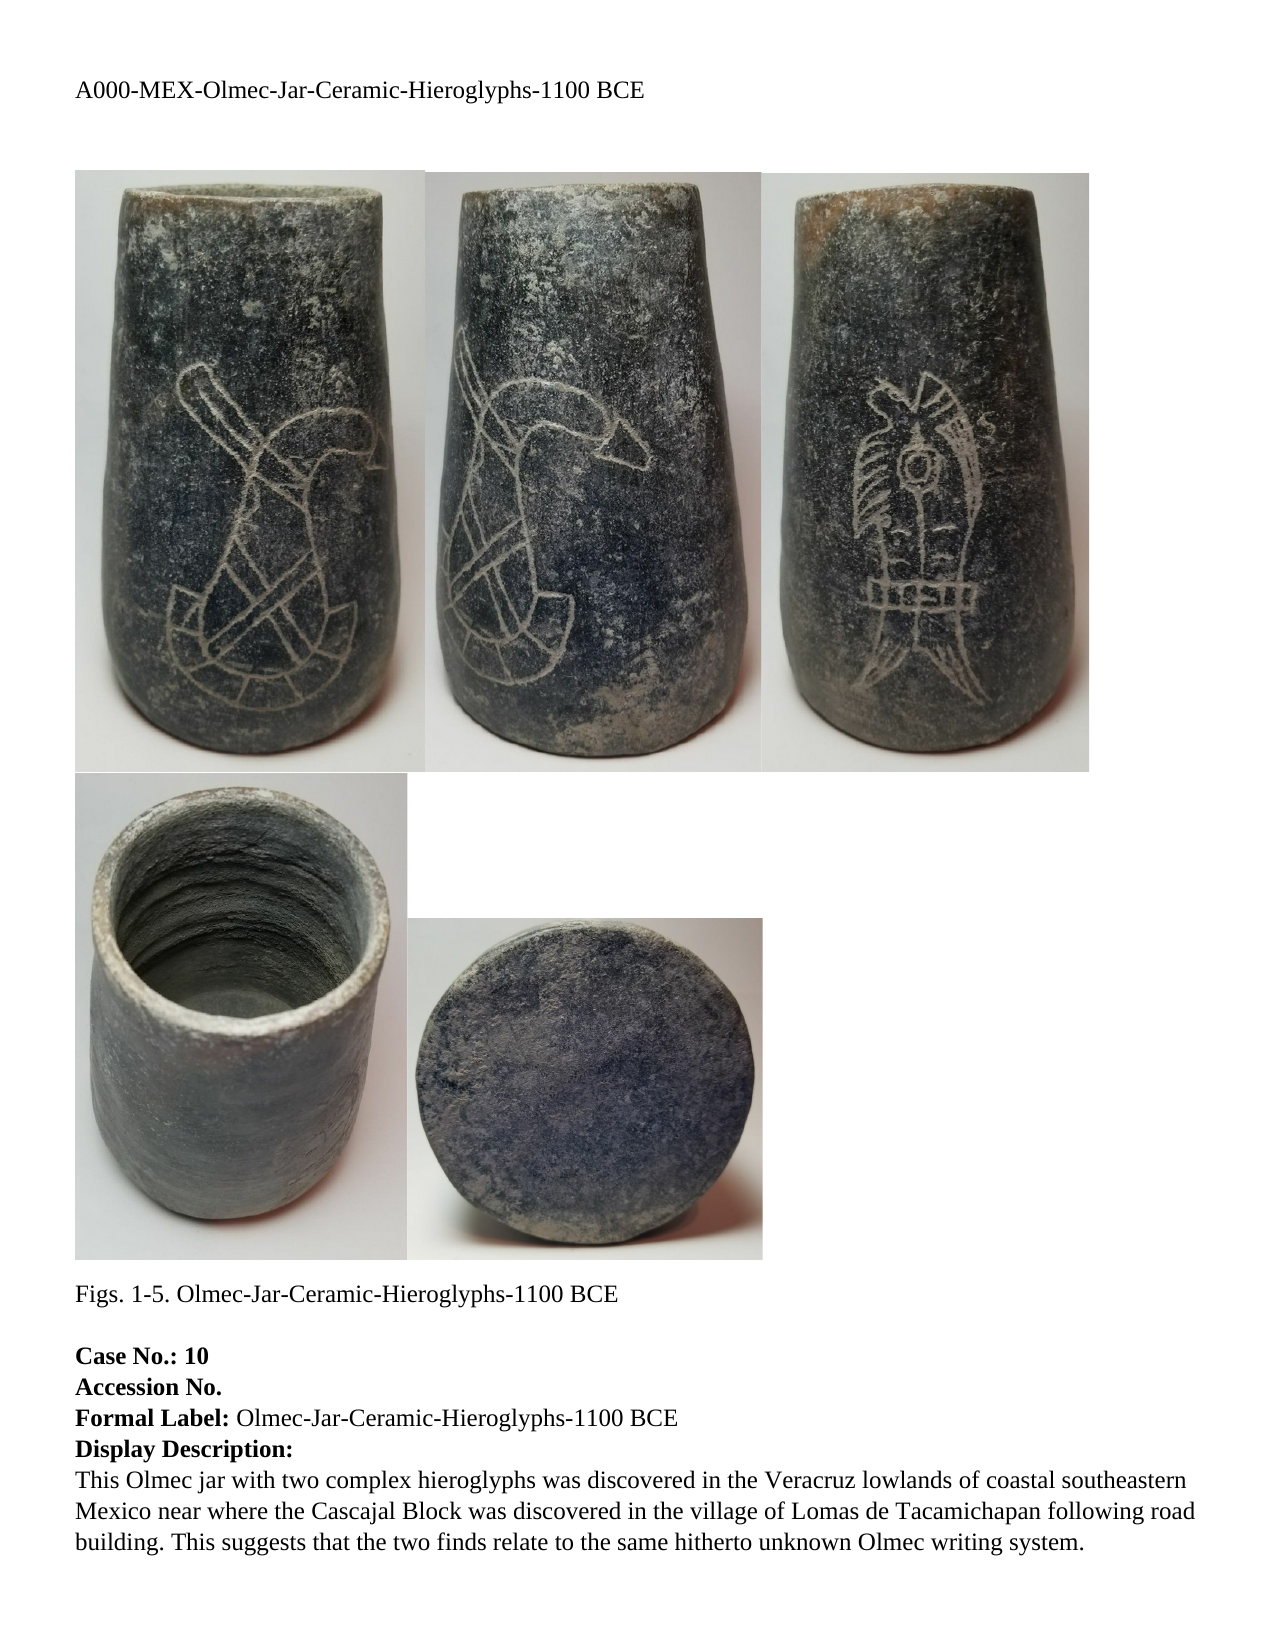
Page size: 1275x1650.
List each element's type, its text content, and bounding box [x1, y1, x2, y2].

text This Olmec jar with two complex hieroglyphs was discovered in the Veracruz lowlands of coastal southeastern Mexico near where the Cascajal Block was discovered in the village of Lomas de Tacamichapan following road building. This suggests that the two finds relate to the same hitherto unknown Olmec writing system. [75, 1465, 1200, 1556]
picture [75, 170, 1090, 772]
text Display Description: [75, 1434, 1200, 1463]
text Accession No. [75, 1372, 1200, 1401]
text Case No.: 10 [75, 1341, 1200, 1370]
text Figs. 1-5. Olmec-Jar-Ceramic-Hieroglyphs-1100 BCE [75, 1279, 1200, 1308]
text Formal Label: Olmec-Jar-Ceramic-Hieroglyphs-1100 BCE [75, 1403, 1200, 1432]
picture [75, 773, 763, 1260]
text A000-MEX-Olmec-Jar-Ceramic-Hieroglyphs-1100 BCE [75, 75, 1200, 104]
